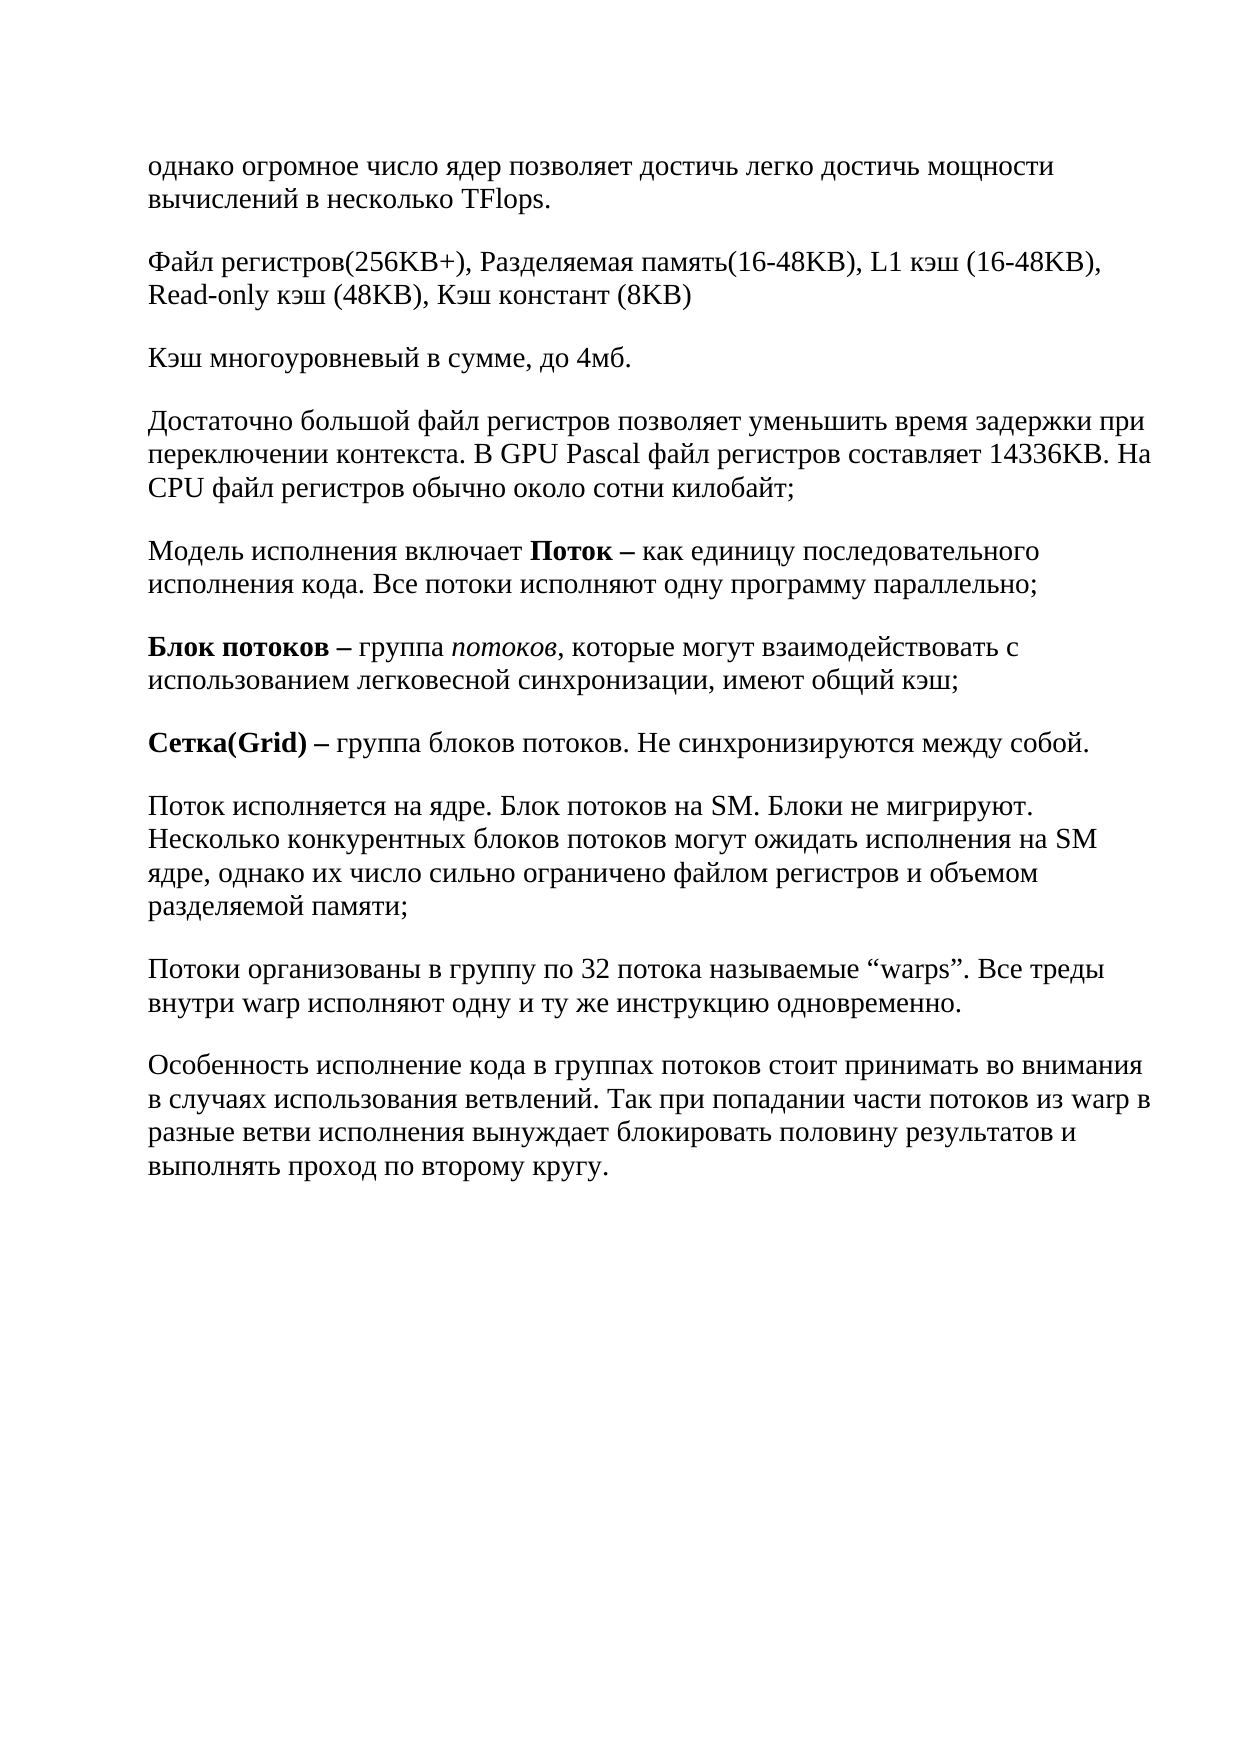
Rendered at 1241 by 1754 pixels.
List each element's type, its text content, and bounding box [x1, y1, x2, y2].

text Сетка(Grid) – группа блоков потоков. Не синхронизируются между собой. [148, 725, 1152, 759]
text Потоки организованы в группу по 32 потока называемые “warps”. Все треды внутри warp исполняют одну и ту же инструкцию одновременно. [148, 951, 1152, 1018]
text Достаточно большой файл регистров позволяет уменьшить время задержки при переключении контекста. В GPU Pascal файл регистров составляет 14336KB. На CPU файл регистров обычно около сотни килобайт; [148, 403, 1152, 503]
text Особенность исполнение кода в группах потоков стоит принимать во внимания в случаях использования ветвлений. Так при попадании части потоков из warp в разные ветви исполнения вынуждает блокировать половину результатов и выполнять проход по второму кругу. [148, 1047, 1152, 1182]
text Поток исполняется на ядре. Блок потоков на SM. Блоки не мигрируют. Несколько конкурентных блоков потоков могут ожидать исполнения на SM ядре, однако их число сильно ограничено файлом регистров и объемом разделяемой памяти; [148, 788, 1152, 922]
text Блок потоков – группа потоков, которые могут взаимодействовать с использованием легковесной синхронизации, имеют общий кэш; [148, 629, 1152, 696]
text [148, 148, 1152, 215]
text Модель исполнения включает Поток – как единицу последовательного исполнения кода. Все потоки исполняют одну программу параллельно; [148, 533, 1152, 600]
text Файл регистров(256KB+), Разделяемая память(16-48KB), L1 кэш (16-48KB), Read-only кэш (48KB), Кэш констант (8KB) [148, 244, 1152, 311]
text Кэш многоуровневый в сумме, до 4мб. [148, 340, 1152, 374]
